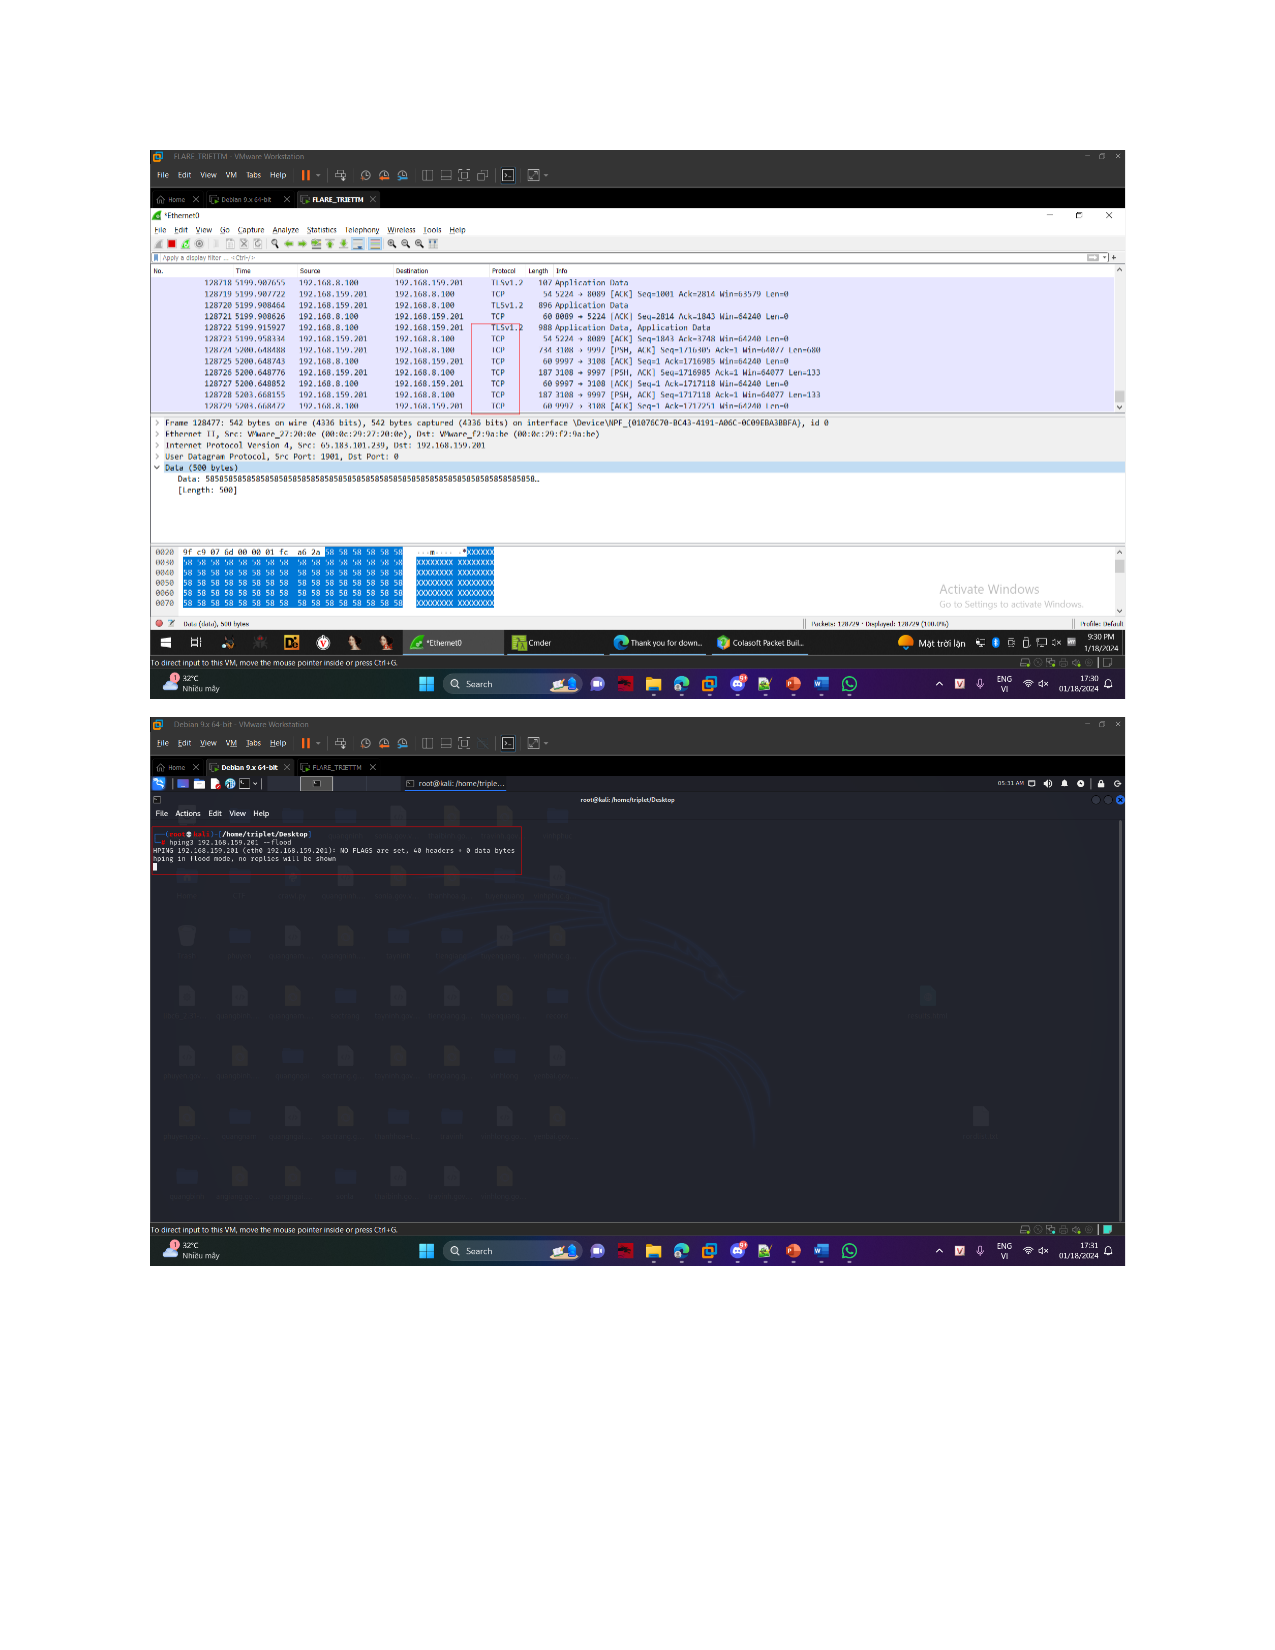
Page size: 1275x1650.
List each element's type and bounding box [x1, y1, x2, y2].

picture [150, 150, 1125, 699]
picture [150, 717, 1125, 1266]
